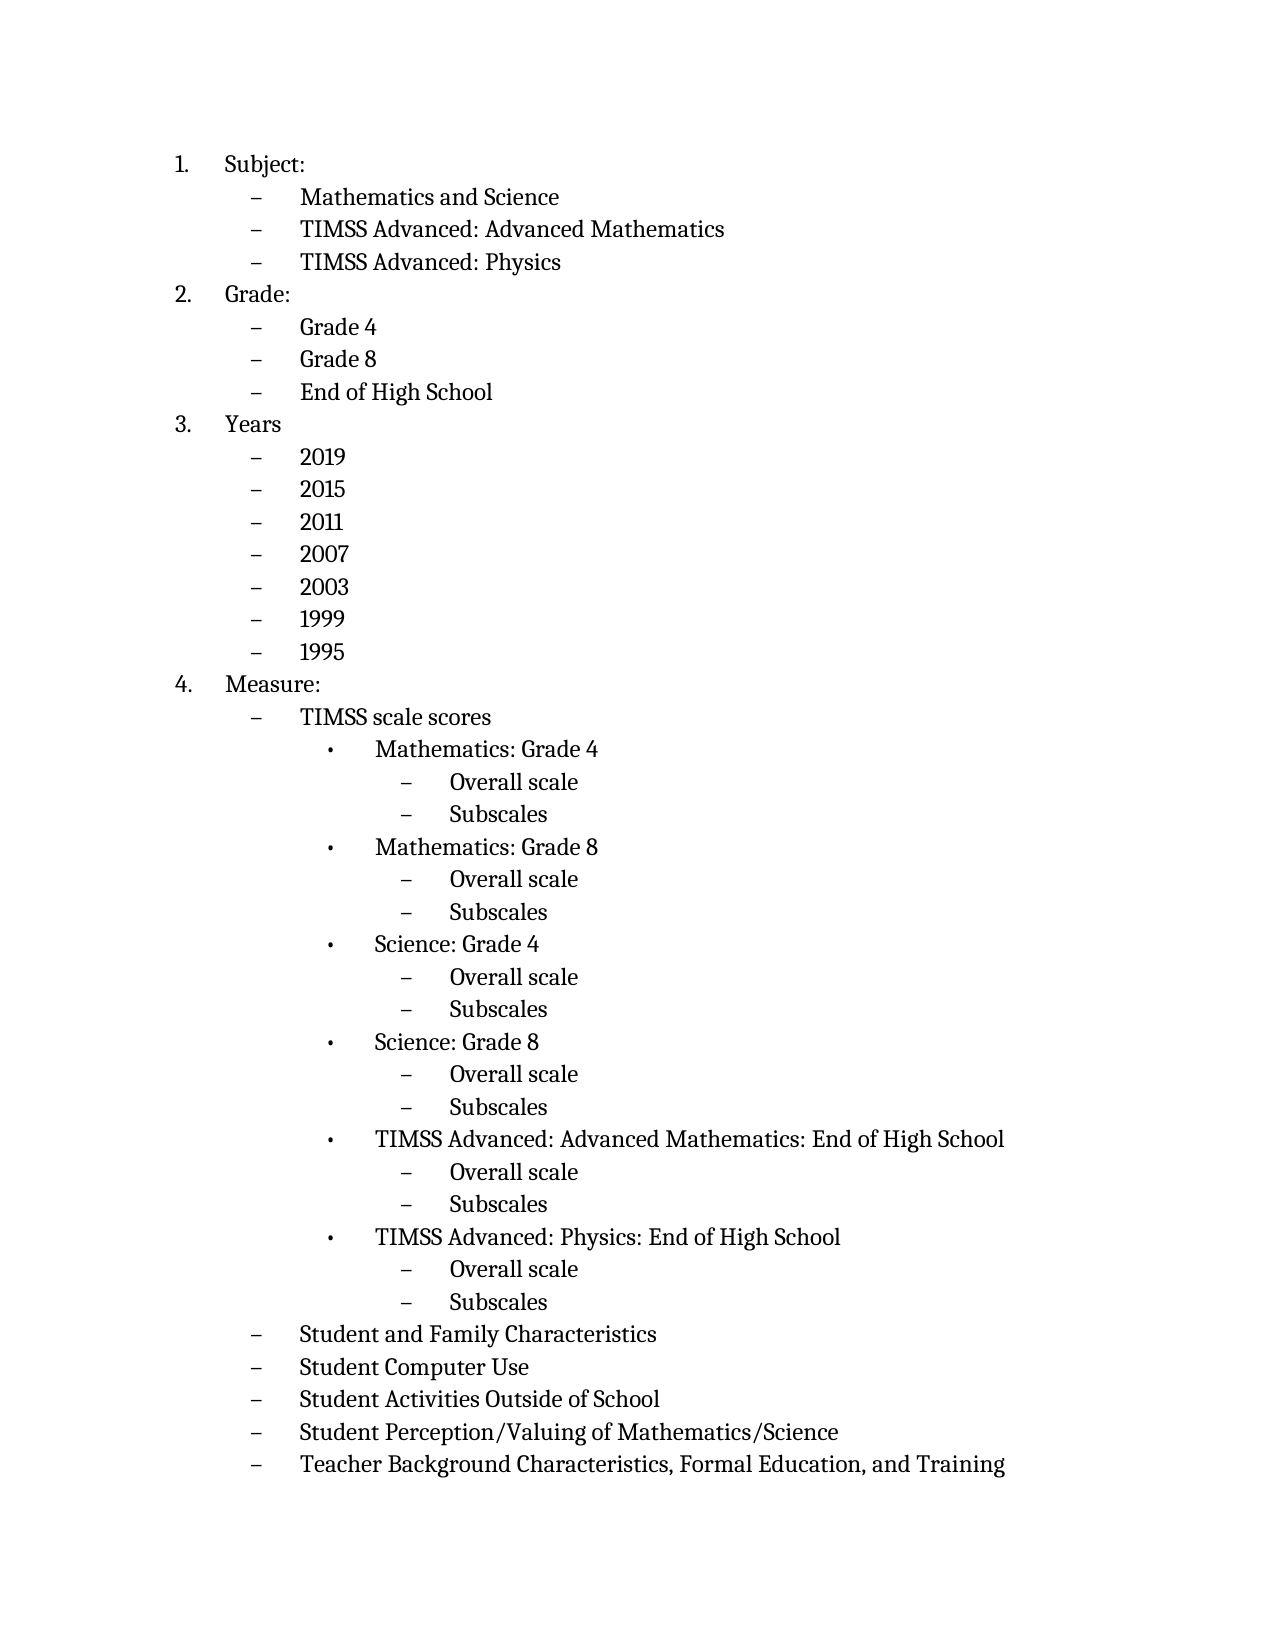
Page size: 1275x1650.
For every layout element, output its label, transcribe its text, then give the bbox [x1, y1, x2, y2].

list Overall scale [400, 767, 1125, 796]
list Student Perception/Valuing of Mathematics/Science [250, 1417, 1125, 1446]
list Measure: [175, 670, 1125, 699]
list 2011 [250, 507, 1125, 536]
list Overall scale [400, 1060, 1125, 1089]
list Student Computer Use [250, 1352, 1125, 1381]
list Grade: [175, 280, 1125, 309]
list End of High School [250, 377, 1125, 406]
list Science: Grade 8 [325, 1027, 1125, 1056]
list Subject: [175, 150, 1125, 179]
list TIMSS Advanced: Physics [250, 247, 1125, 276]
list 2015 [250, 475, 1125, 504]
list 1995 [250, 637, 1125, 666]
list Mathematics: Grade 8 [325, 832, 1125, 861]
list Subscales [400, 897, 1125, 926]
list Teacher Background Characteristics, Formal Education, and Training [250, 1450, 1125, 1479]
list Subscales [400, 995, 1125, 1024]
list 1999 [250, 605, 1125, 634]
list Overall scale [400, 865, 1125, 894]
list Overall scale [400, 962, 1125, 991]
list Student and Family Characteristics [250, 1320, 1125, 1349]
list Science: Grade 4 [325, 930, 1125, 959]
list TIMSS Advanced: Physics: End of High School [325, 1222, 1125, 1251]
list Subscales [400, 1092, 1125, 1121]
list 2007 [250, 540, 1125, 569]
list Grade 4 [250, 312, 1125, 341]
list TIMSS Advanced: Advanced Mathematics [250, 215, 1125, 244]
list Mathematics and Science [250, 182, 1125, 211]
list Years [175, 410, 1125, 439]
list Overall scale [400, 1255, 1125, 1284]
list Grade 8 [250, 345, 1125, 374]
list TIMSS Advanced: Advanced Mathematics: End of High School [325, 1125, 1125, 1154]
list TIMSS scale scores [250, 702, 1125, 731]
list Student Activities Outside of School [250, 1385, 1125, 1414]
list Overall scale [400, 1157, 1125, 1186]
list Subscales [400, 1190, 1125, 1219]
list Subscales [400, 1287, 1125, 1316]
list Mathematics: Grade 4 [325, 735, 1125, 764]
list Subscales [400, 800, 1125, 829]
list 2003 [250, 572, 1125, 601]
list 2019 [250, 442, 1125, 471]
